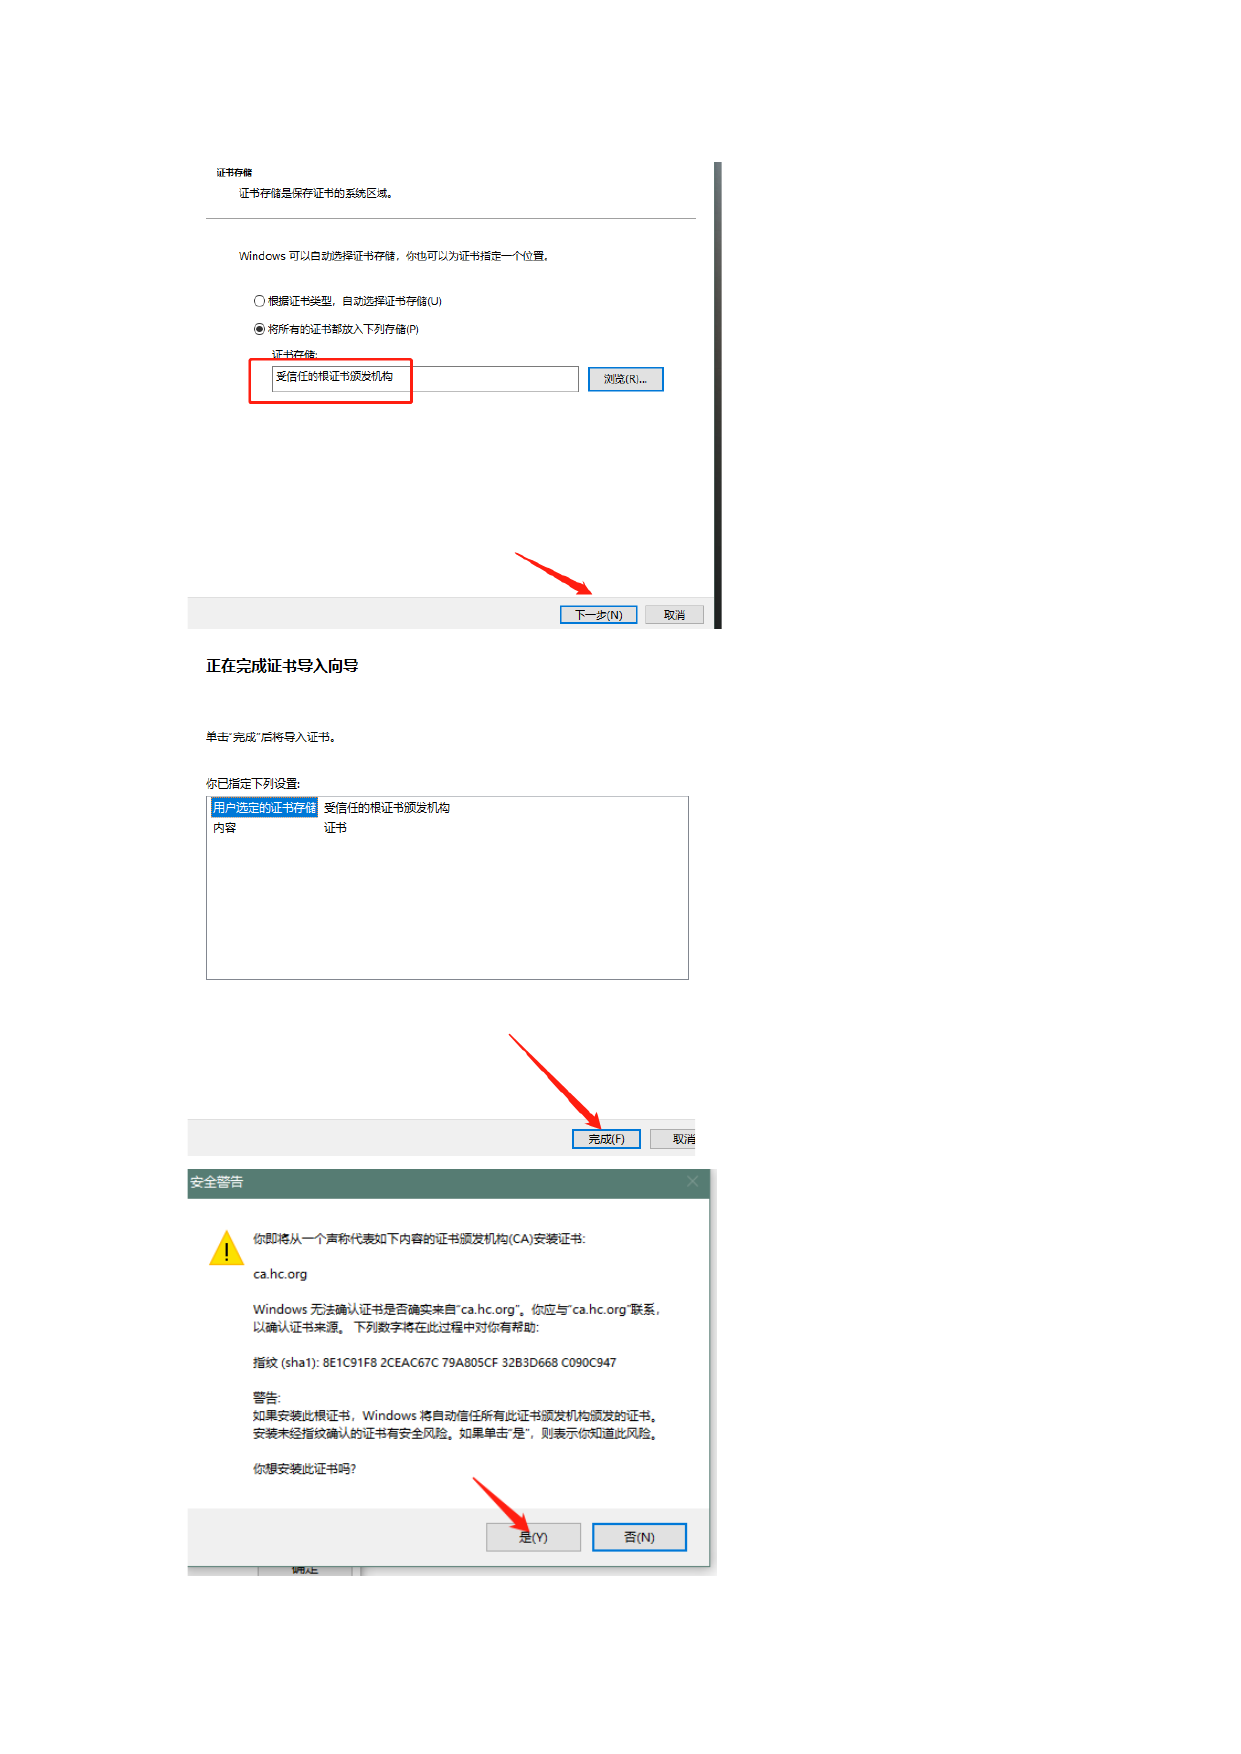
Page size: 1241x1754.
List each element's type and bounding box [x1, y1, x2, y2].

picture [187, 1169, 717, 1576]
picture [187, 162, 722, 629]
picture [187, 649, 696, 1156]
